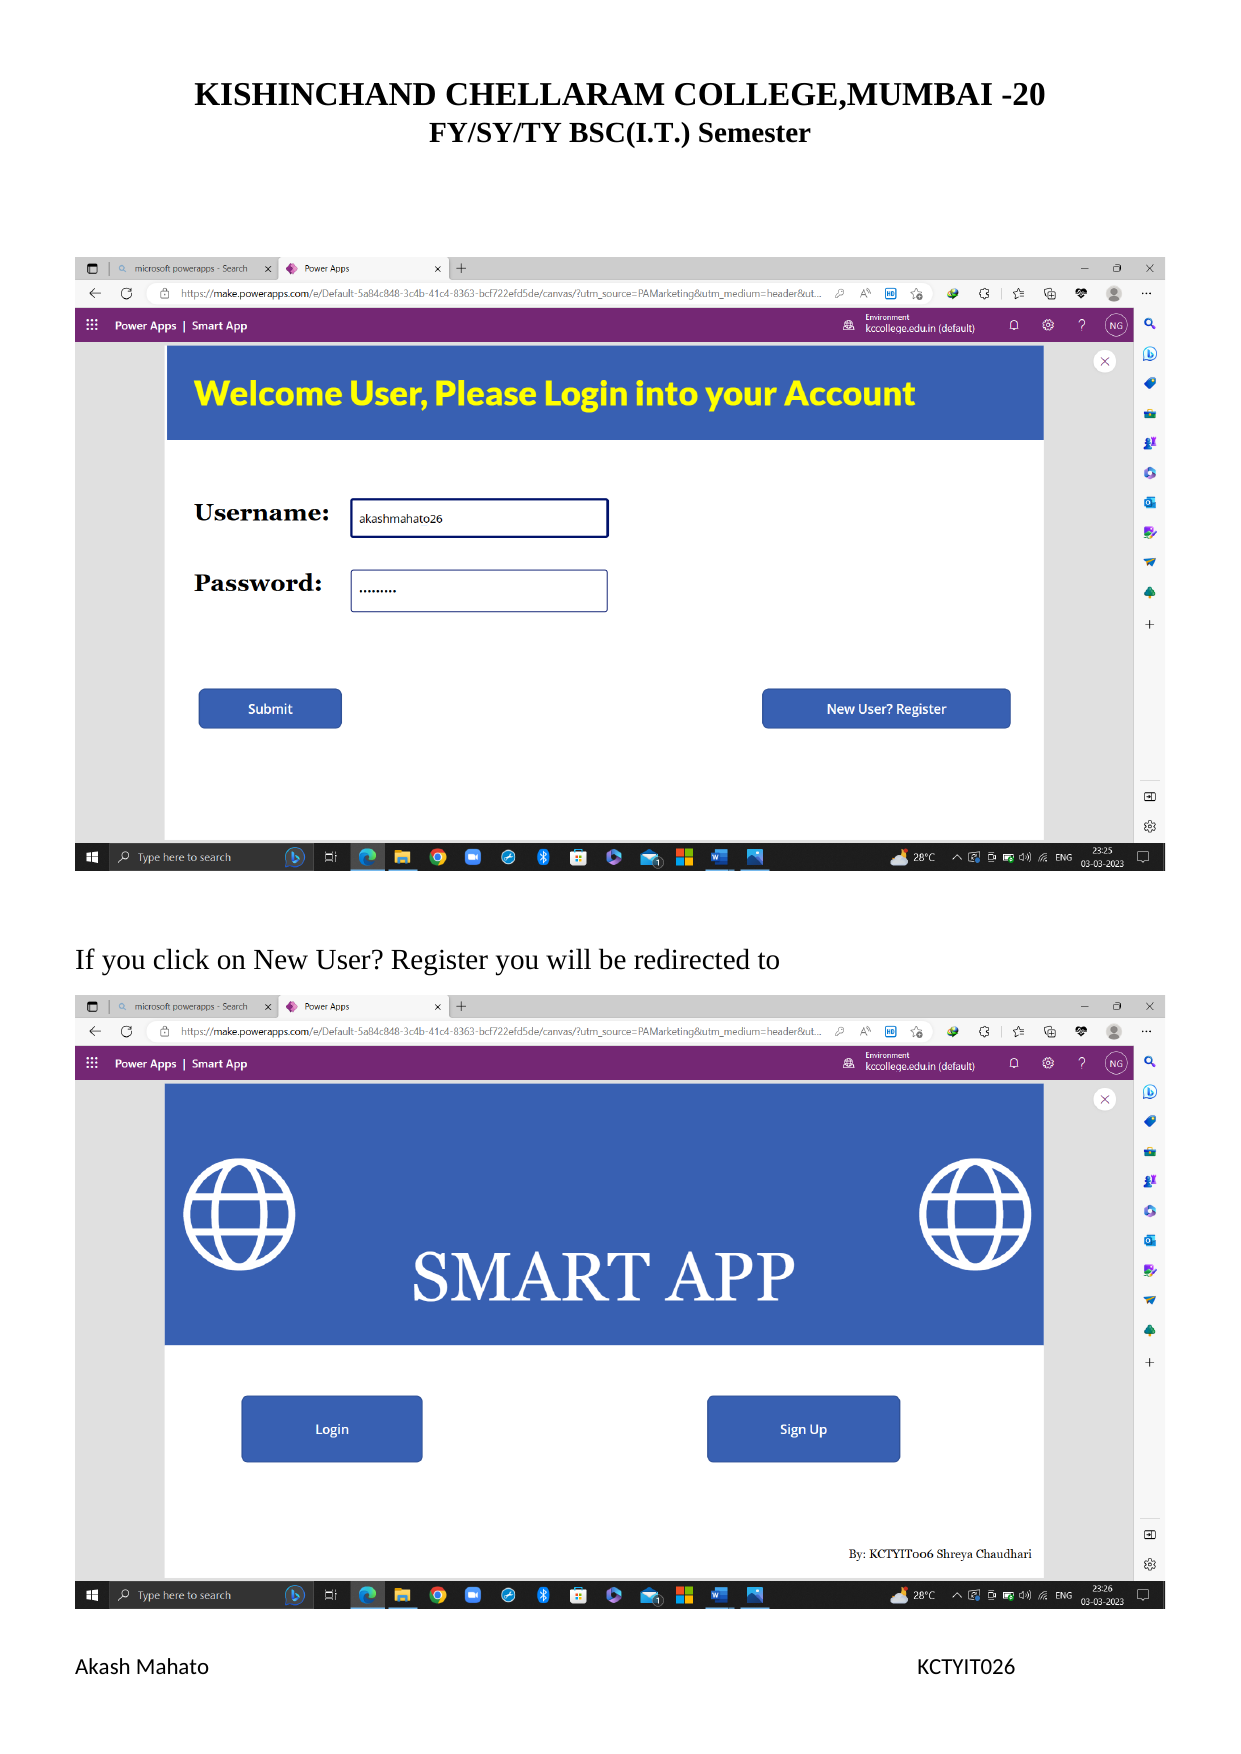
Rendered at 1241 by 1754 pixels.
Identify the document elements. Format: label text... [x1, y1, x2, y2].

text If you click on New User? Register you will be redirected to [75, 942, 1165, 976]
picture [75, 995, 1166, 1609]
picture [75, 257, 1166, 871]
